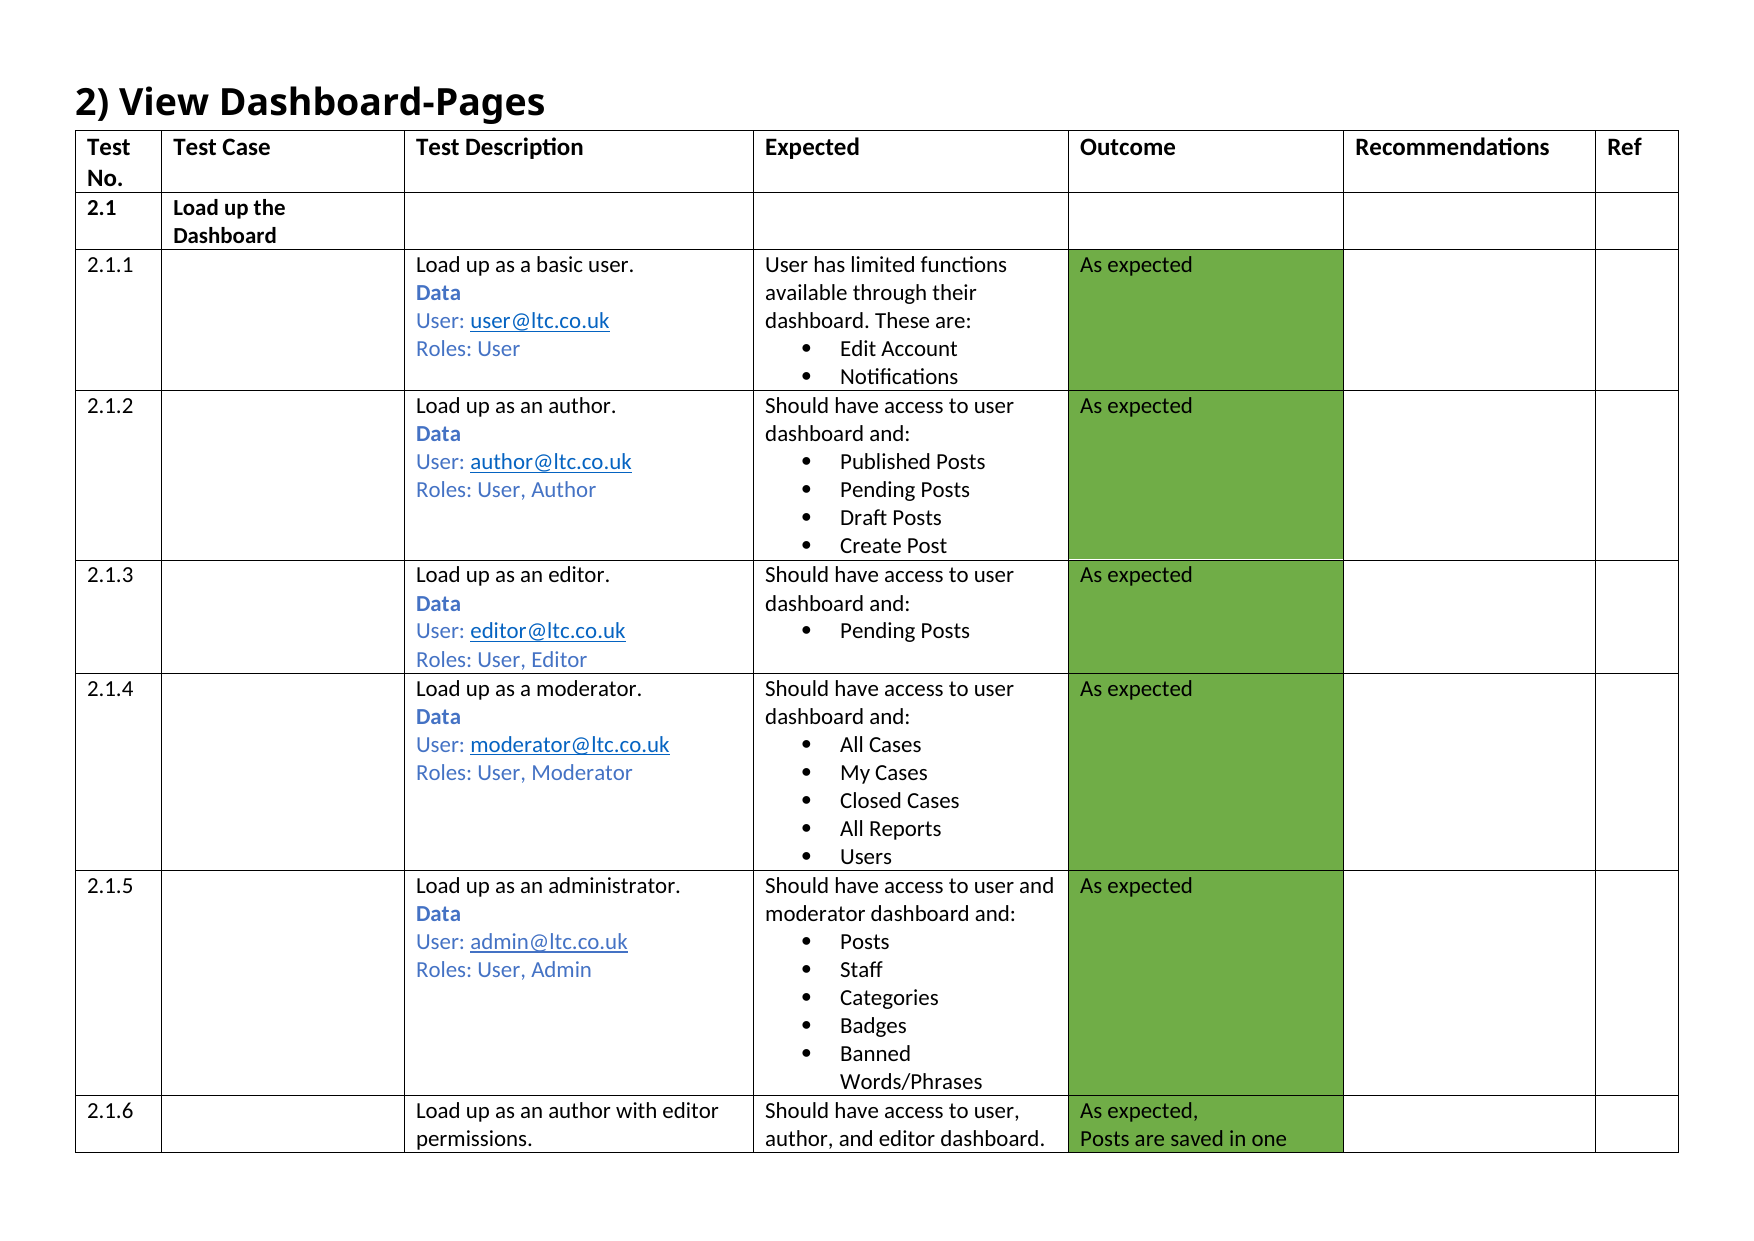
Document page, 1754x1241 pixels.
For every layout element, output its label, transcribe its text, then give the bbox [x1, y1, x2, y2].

table_cell [162, 674, 404, 870]
table_cell Should have access to user and moderator dashboard and: Posts Staff Categories Badges Banned Words/Phrases [754, 871, 1068, 1095]
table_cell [1069, 1096, 1343, 1152]
table_cell [1344, 674, 1595, 870]
table_cell [1344, 391, 1595, 559]
table_cell As expected [1069, 391, 1343, 559]
table_cell 2.1.3 [76, 561, 161, 673]
table_cell Should have access to user dashboard and: Pending Posts [754, 561, 1068, 673]
table_cell [1344, 193, 1595, 249]
table_cell [1596, 391, 1678, 559]
table_cell [162, 1096, 404, 1152]
table_header Test Description [405, 131, 753, 192]
table_cell 2.1.5 [76, 871, 161, 1095]
table_header Ref [1596, 131, 1678, 192]
table_cell Load up as an author. Data User: author@ltc.co.uk Roles: User, Author [405, 391, 753, 559]
table_header Test No. [76, 131, 161, 192]
table_cell As expected [1069, 674, 1343, 870]
subtitle 2) View Dashboard-Pages [75, 75, 1679, 126]
table_header Expected [754, 131, 1068, 192]
table_cell 2.1.6 [76, 1096, 161, 1152]
table_cell Load up the Dashboard [162, 193, 404, 249]
table_cell As expected [1069, 561, 1343, 673]
table_cell Load up as a basic user. Data User: user@ltc.co.uk Roles: User [405, 250, 753, 390]
table_cell [1344, 1096, 1595, 1152]
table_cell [405, 1096, 753, 1152]
table_cell [1344, 871, 1595, 1095]
table_cell As expected [1069, 871, 1343, 1095]
table_cell [1596, 1096, 1678, 1152]
table_cell [405, 193, 753, 249]
table_cell [1596, 193, 1678, 249]
table_cell [1596, 561, 1678, 673]
table_header Recommendations [1344, 131, 1595, 192]
table_cell Load up as an editor. Data User: editor@ltc.co.uk Roles: User, Editor [405, 561, 753, 673]
table_cell Load up as an administrator. Data User: admin@ltc.co.uk Roles: User, Admin [405, 871, 753, 1095]
table_cell [1069, 193, 1343, 249]
table_cell 2.1.4 [76, 674, 161, 870]
table_cell Should have access to user dashboard and: Published Posts Pending Posts Draft Posts Create Post [754, 391, 1068, 559]
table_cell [754, 1096, 1068, 1152]
table_cell [162, 871, 404, 1095]
table_cell 2.1.1 [76, 250, 161, 390]
table_cell 2.1 [76, 193, 161, 249]
table_cell [1596, 871, 1678, 1095]
table_cell Should have access to user dashboard and: All Cases My Cases Closed Cases All Reports Users [754, 674, 1068, 870]
table_cell [1344, 250, 1595, 390]
table_header Test Case [162, 131, 404, 192]
table_cell 2.1.2 [76, 391, 161, 559]
table_cell [162, 561, 404, 673]
table_cell [1596, 674, 1678, 870]
table_cell [1596, 250, 1678, 390]
table_cell [162, 391, 404, 559]
table_cell [1344, 561, 1595, 673]
table_cell Load up as a moderator. Data User: moderator@ltc.co.uk Roles: User, Moderator [405, 674, 753, 870]
table_cell [754, 193, 1068, 249]
table_cell User has limited functions available through their dashboard. These are: Edit Account Notifications [754, 250, 1068, 390]
table_header Outcome [1069, 131, 1343, 192]
table_cell As expected [1069, 250, 1343, 390]
table_cell [162, 250, 404, 390]
